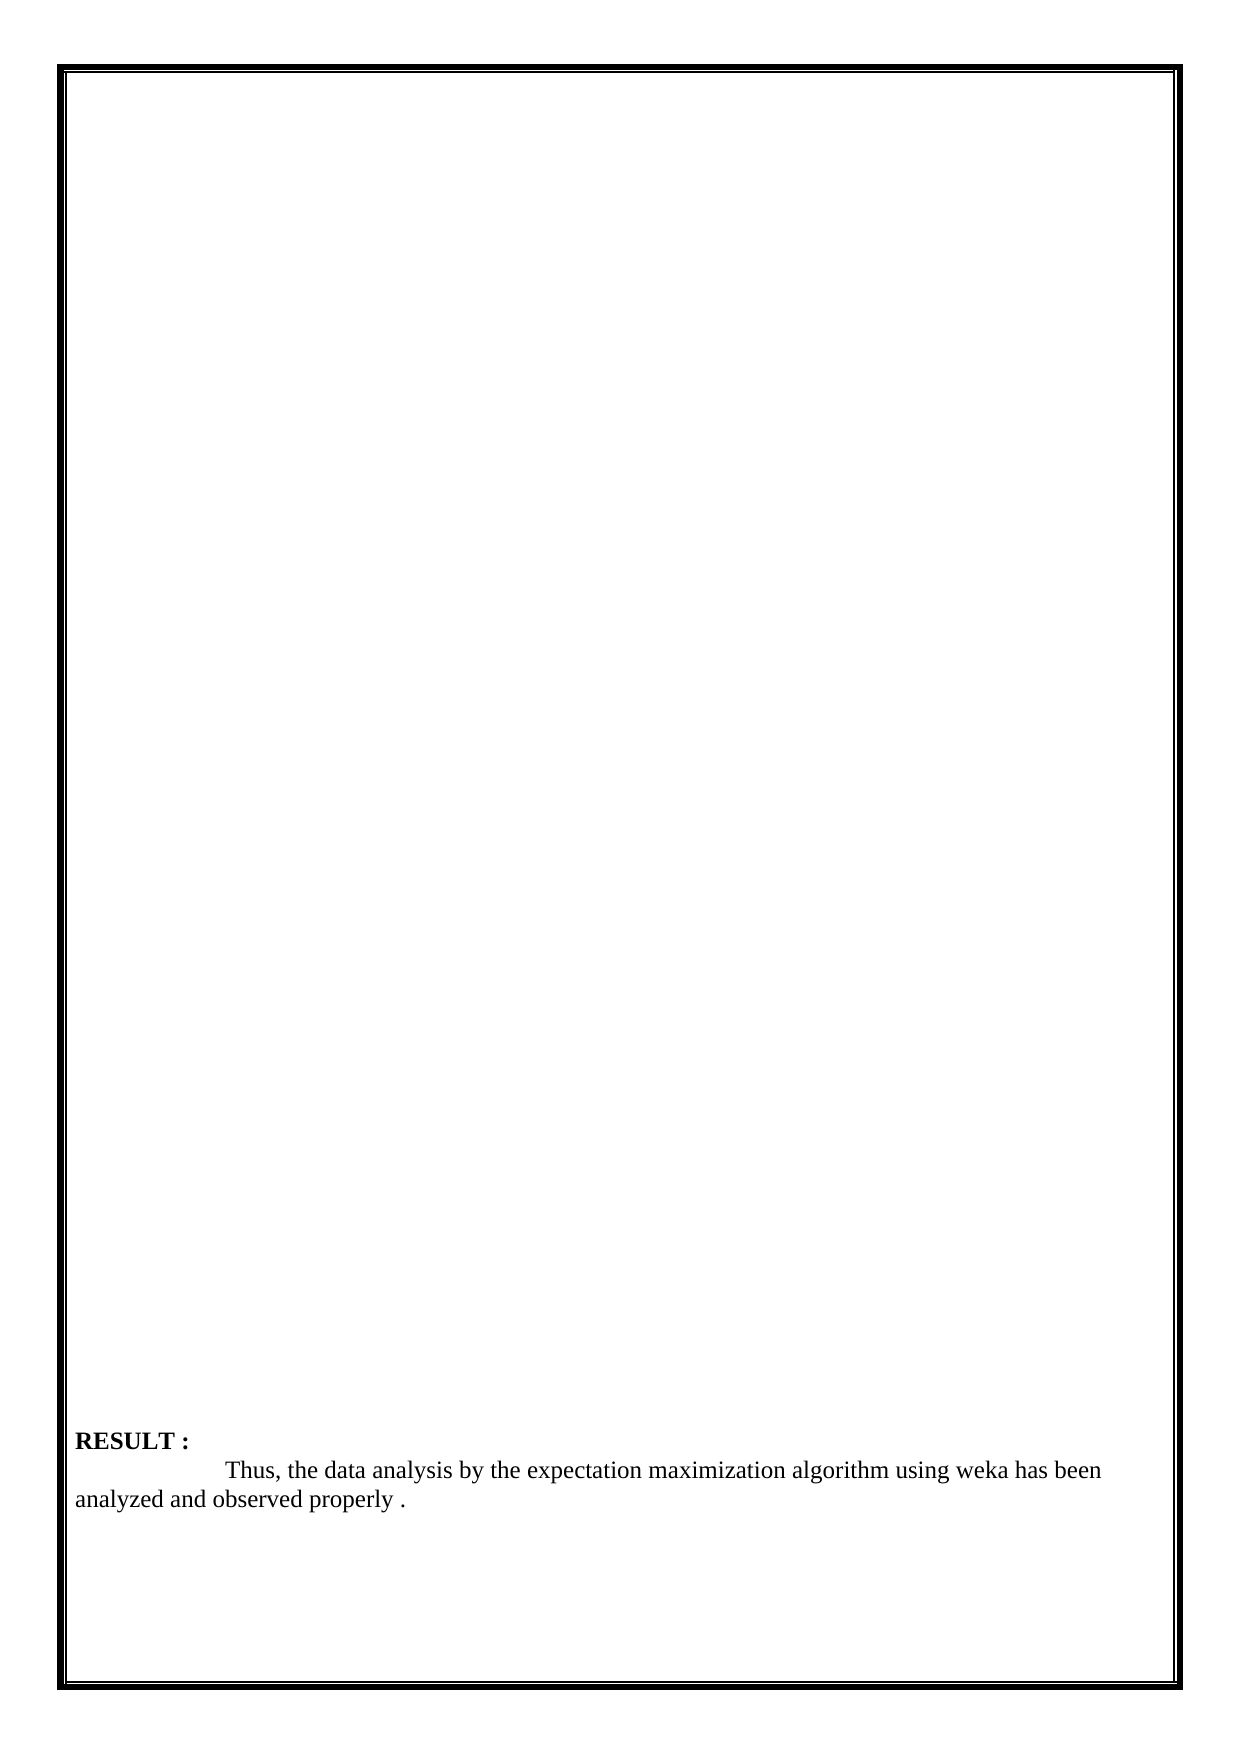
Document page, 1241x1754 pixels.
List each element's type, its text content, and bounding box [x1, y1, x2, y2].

text RESULT : Thus, the data analysis by the expectation maximization algorithm using weka has been analyzed and observed properly . [75, 1426, 1165, 1512]
